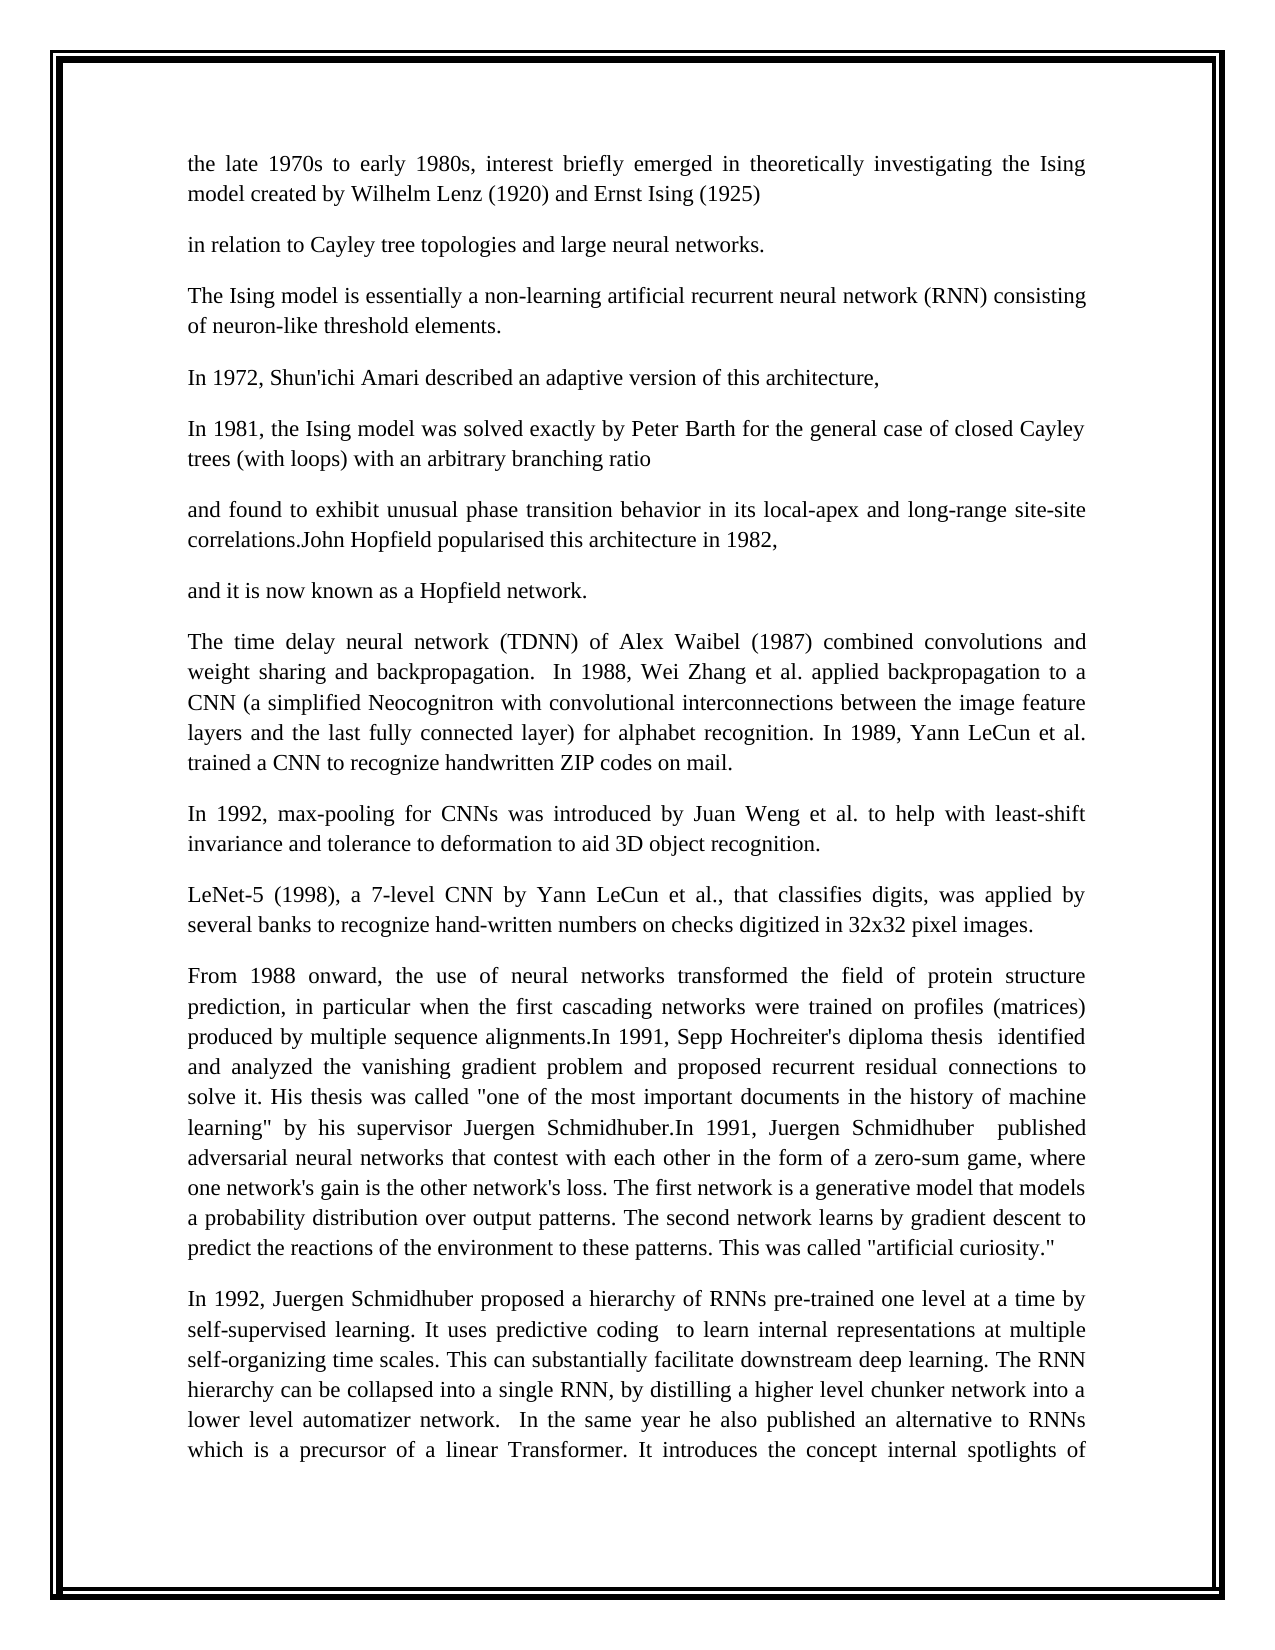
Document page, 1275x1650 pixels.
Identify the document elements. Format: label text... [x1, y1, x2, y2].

text In 1981, the Ising model was solved exactly by Peter Barth for the general case of closed Cayley trees (with loops) with an arbitrary branching ratio [187, 414, 1087, 471]
text In 1972, Shun'ichi Amari described an adaptive version of this architecture, [187, 363, 1087, 390]
text in relation to Cayley tree topologies and large neural networks. [187, 231, 1087, 258]
text and found to exhibit unusual phase transition behavior in its local-apex and long-range site-site correlations.John Hopfield popularised this architecture in 1982, [187, 496, 1087, 552]
text From 1988 onward, the use of neural networks transformed the field of protein structure prediction, in particular when the first cascading networks were trained on profiles (matrices) produced by multiple sequence alignments.In 1991, Sepp Hochreiter's diploma thesis identified and analyzed the vanishing gradient problem and proposed recurrent residual connections to solve it. His thesis was called "one of the most important documents in the history of machine learning" by his supervisor Juergen Schmidhuber.In 1991, Juergen Schmidhuber published adversarial neural networks that contest with each other in the form of a zero-sum game, where one network's gain is the other network's loss. The first network is a generative model that models a probability distribution over output patterns. The second network learns by gradient descent to predict the reactions of the environment to these patterns. This was called "artificial curiosity." [187, 962, 1087, 1261]
text The time delay neural network (TDNN) of Alex Waibel (1987) combined convolutions and weight sharing and backpropagation. In 1988, Wei Zhang et al. applied backpropagation to a CNN (a simplified Neocognitron with convolutional interconnections between the image feature layers and the last fully connected layer) for alphabet recognition. In 1989, Yann LeCun et al. trained a CNN to recognize handwritten ZIP codes on mail. [187, 628, 1087, 775]
text and it is now known as a Hopfield network. [187, 577, 1087, 603]
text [187, 150, 1087, 207]
text The Ising model is essentially a non-learning artificial recurrent neural network (RNN) consisting of neuron-like threshold elements. [187, 282, 1087, 339]
text In 1992, max-pooling for CNNs was introduced by Juan Weng et al. to help with least-shift invariance and tolerance to deformation to aid 3D object recognition. [187, 800, 1087, 857]
text LeNet-5 (1998), a 7-level CNN by Yann LeCun et al., that classifies digits, was applied by several banks to recognize hand-written numbers on checks digitized in 32x32 pixel images. [187, 881, 1087, 938]
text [187, 1285, 1087, 1463]
